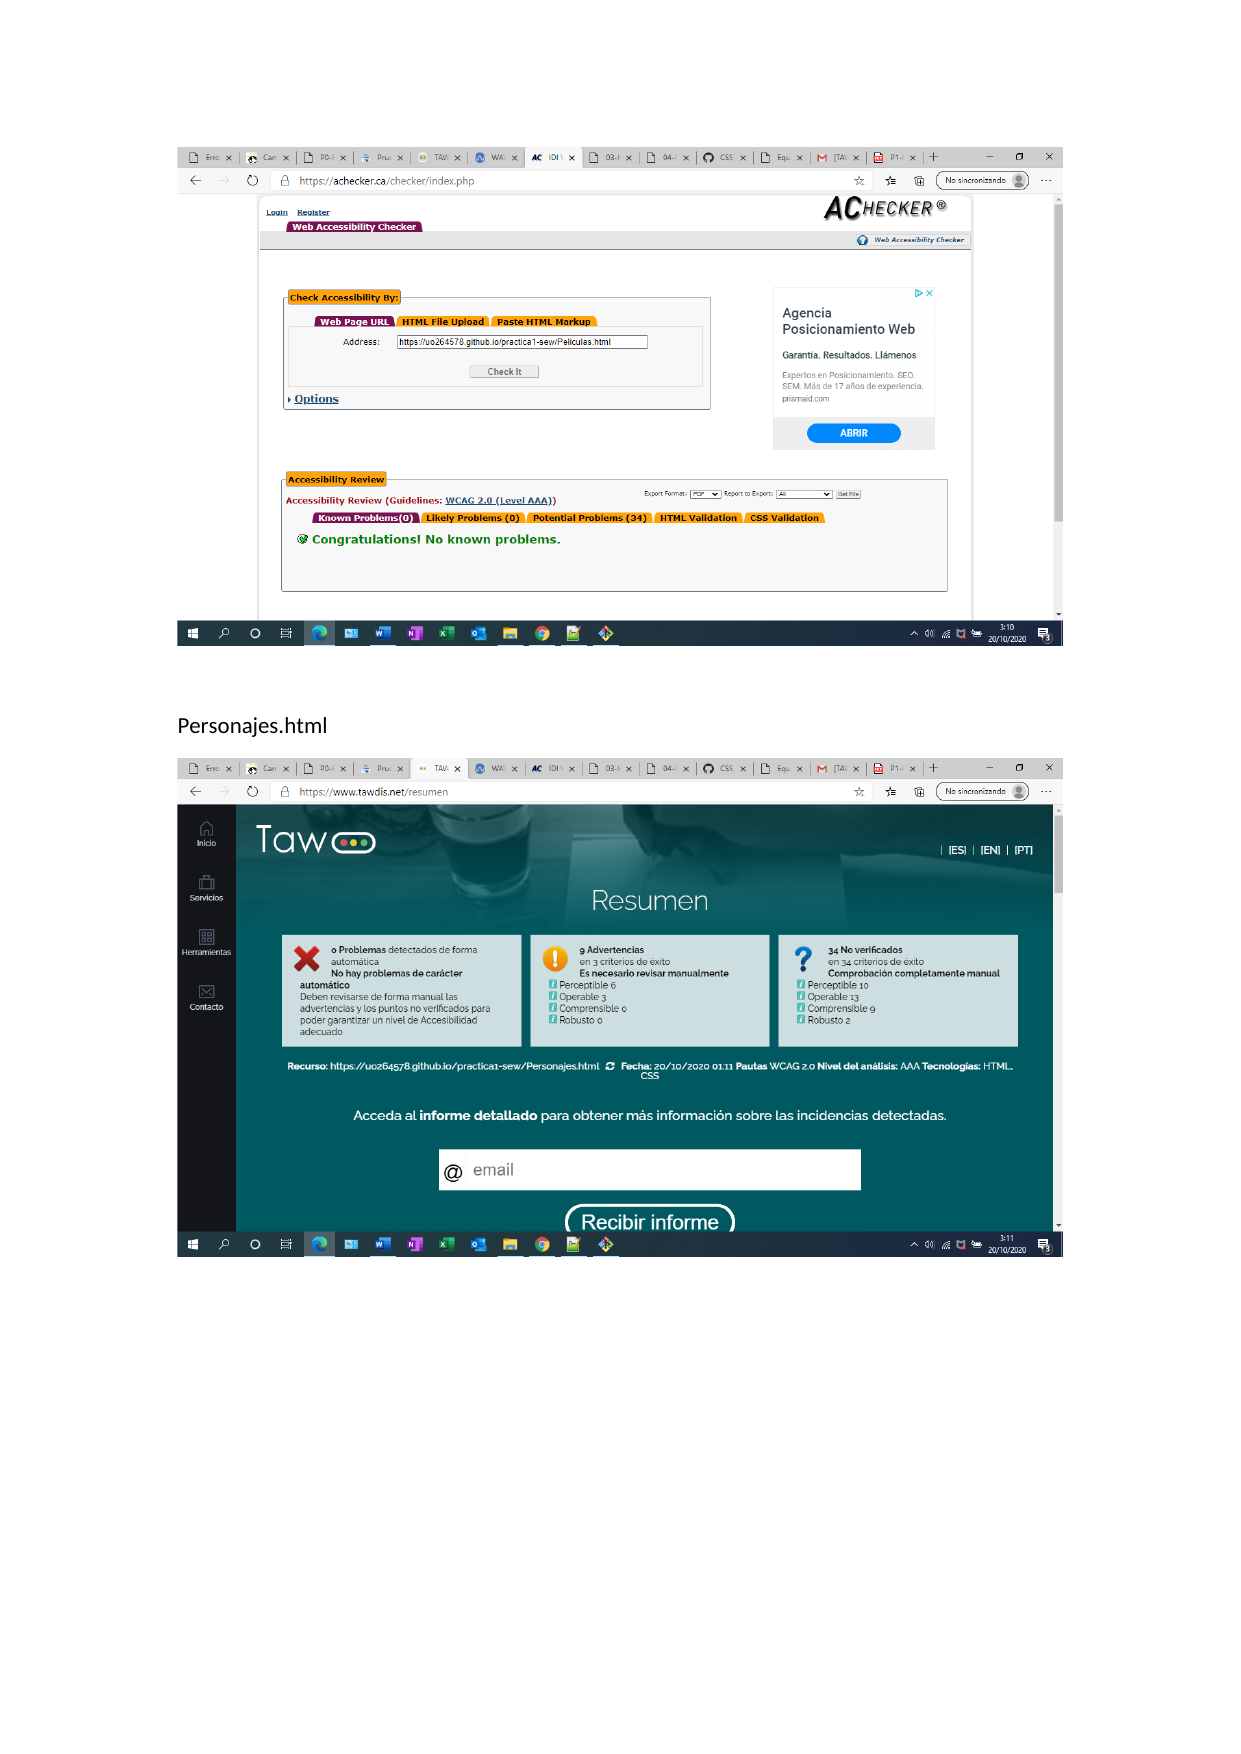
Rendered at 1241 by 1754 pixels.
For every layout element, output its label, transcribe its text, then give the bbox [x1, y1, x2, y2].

picture [177, 758, 1063, 1257]
picture [177, 147, 1063, 646]
text Personajes.html [177, 711, 1063, 739]
